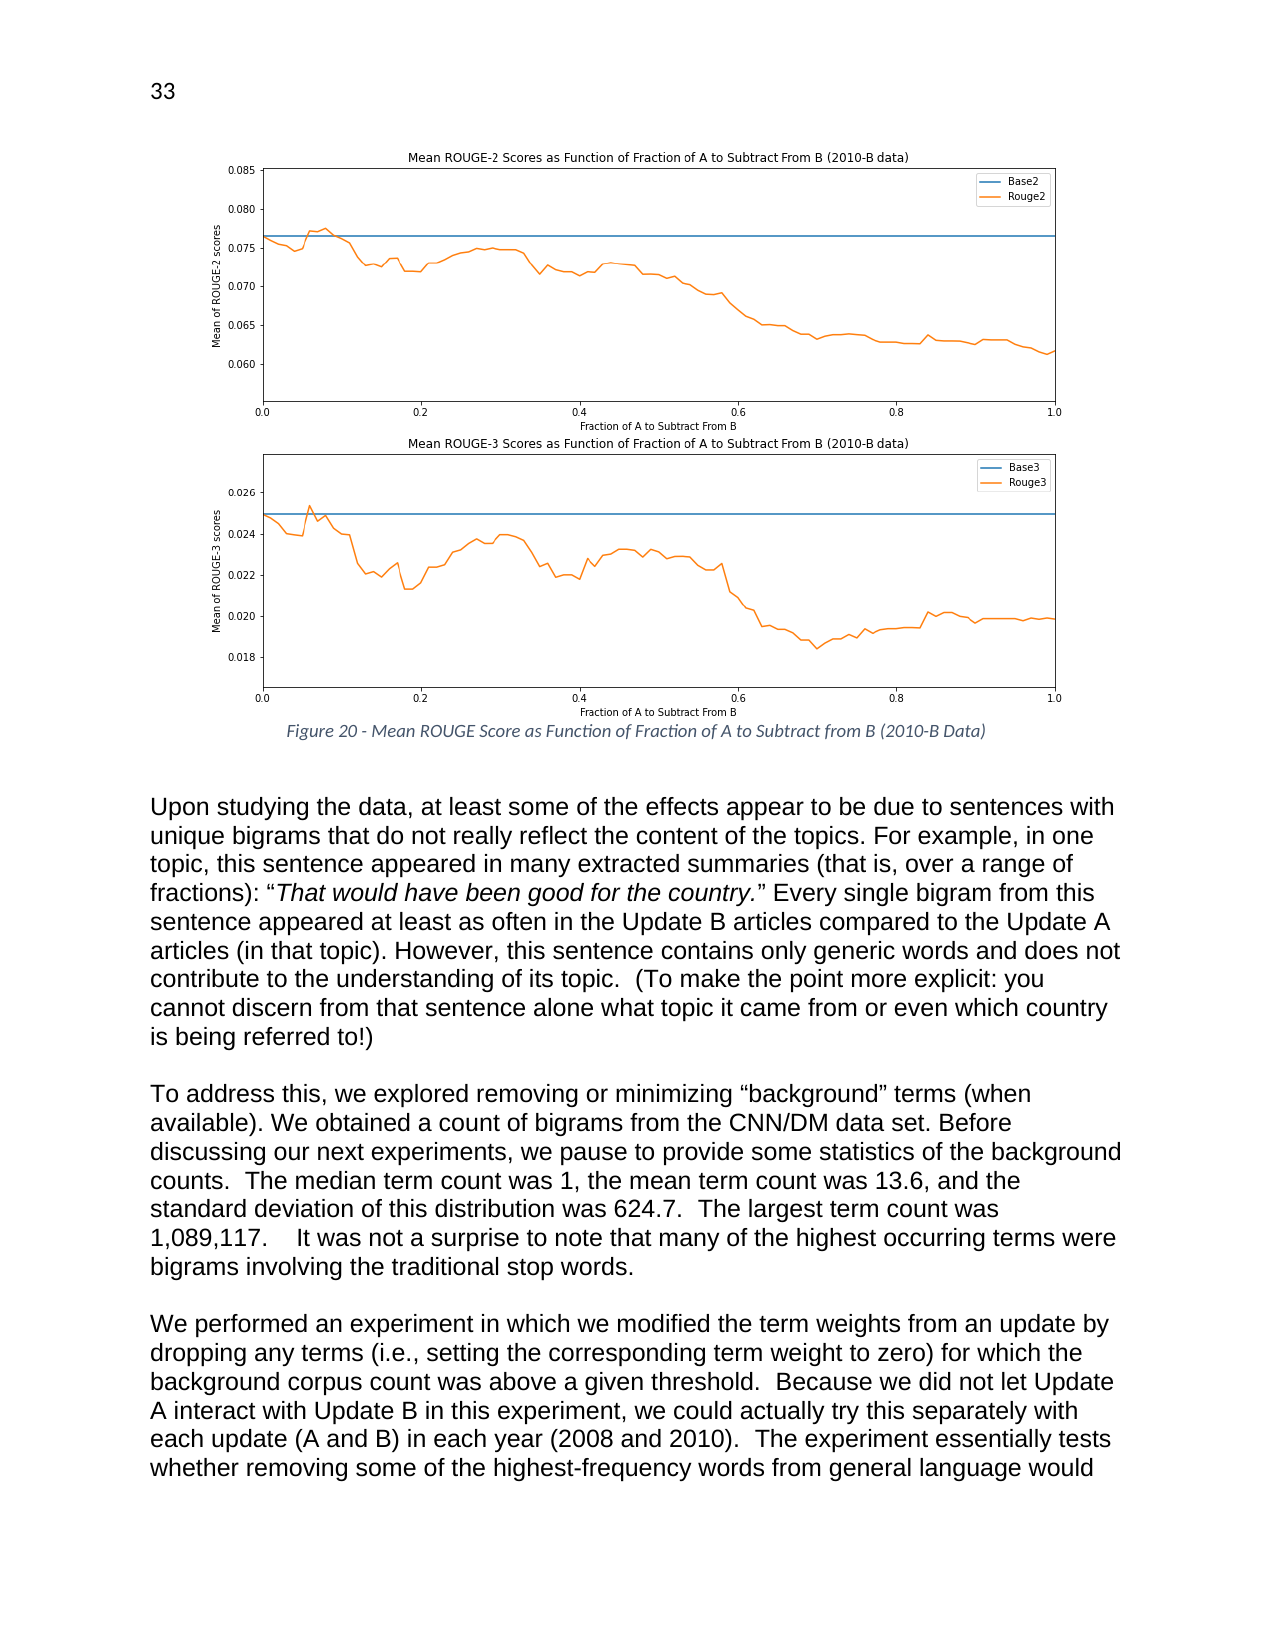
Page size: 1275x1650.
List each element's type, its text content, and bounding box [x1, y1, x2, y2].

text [150, 1309, 1125, 1482]
text To address this, we explored removing or minimizing “background” terms (when available). We obtained a count of bigrams from the CNN/DM data set. Before discussing our next experiments, we pause to provide some statistics of the background counts. The median term count was 1, the mean term count was 13.6, and the standard deviation of this distribution was 624.7. The largest term count was 1,089,117. It was not a surprise to note that many of the highest occurring terms were bigrams involving the traditional stop words. [150, 1079, 1125, 1281]
text Upon studying the data, at least some of the effects appear to be due to sentences with unique bigrams that do not really reflect the content of the topics. For example, in one topic, this sentence appeared in many extracted summaries (that is, over a range of fractions): “That would have been good for the country.” Every single bigram from this sentence appeared at least as often in the Update B articles compared to the Update A articles (in that topic). However, this sentence contains only generic words and does not contribute to the understanding of its topic. (To make the point more explicit: you cannot discern from that sentence alone what topic it came from or even which country is being referred to!) [150, 792, 1125, 1051]
picture [210, 150, 1065, 720]
